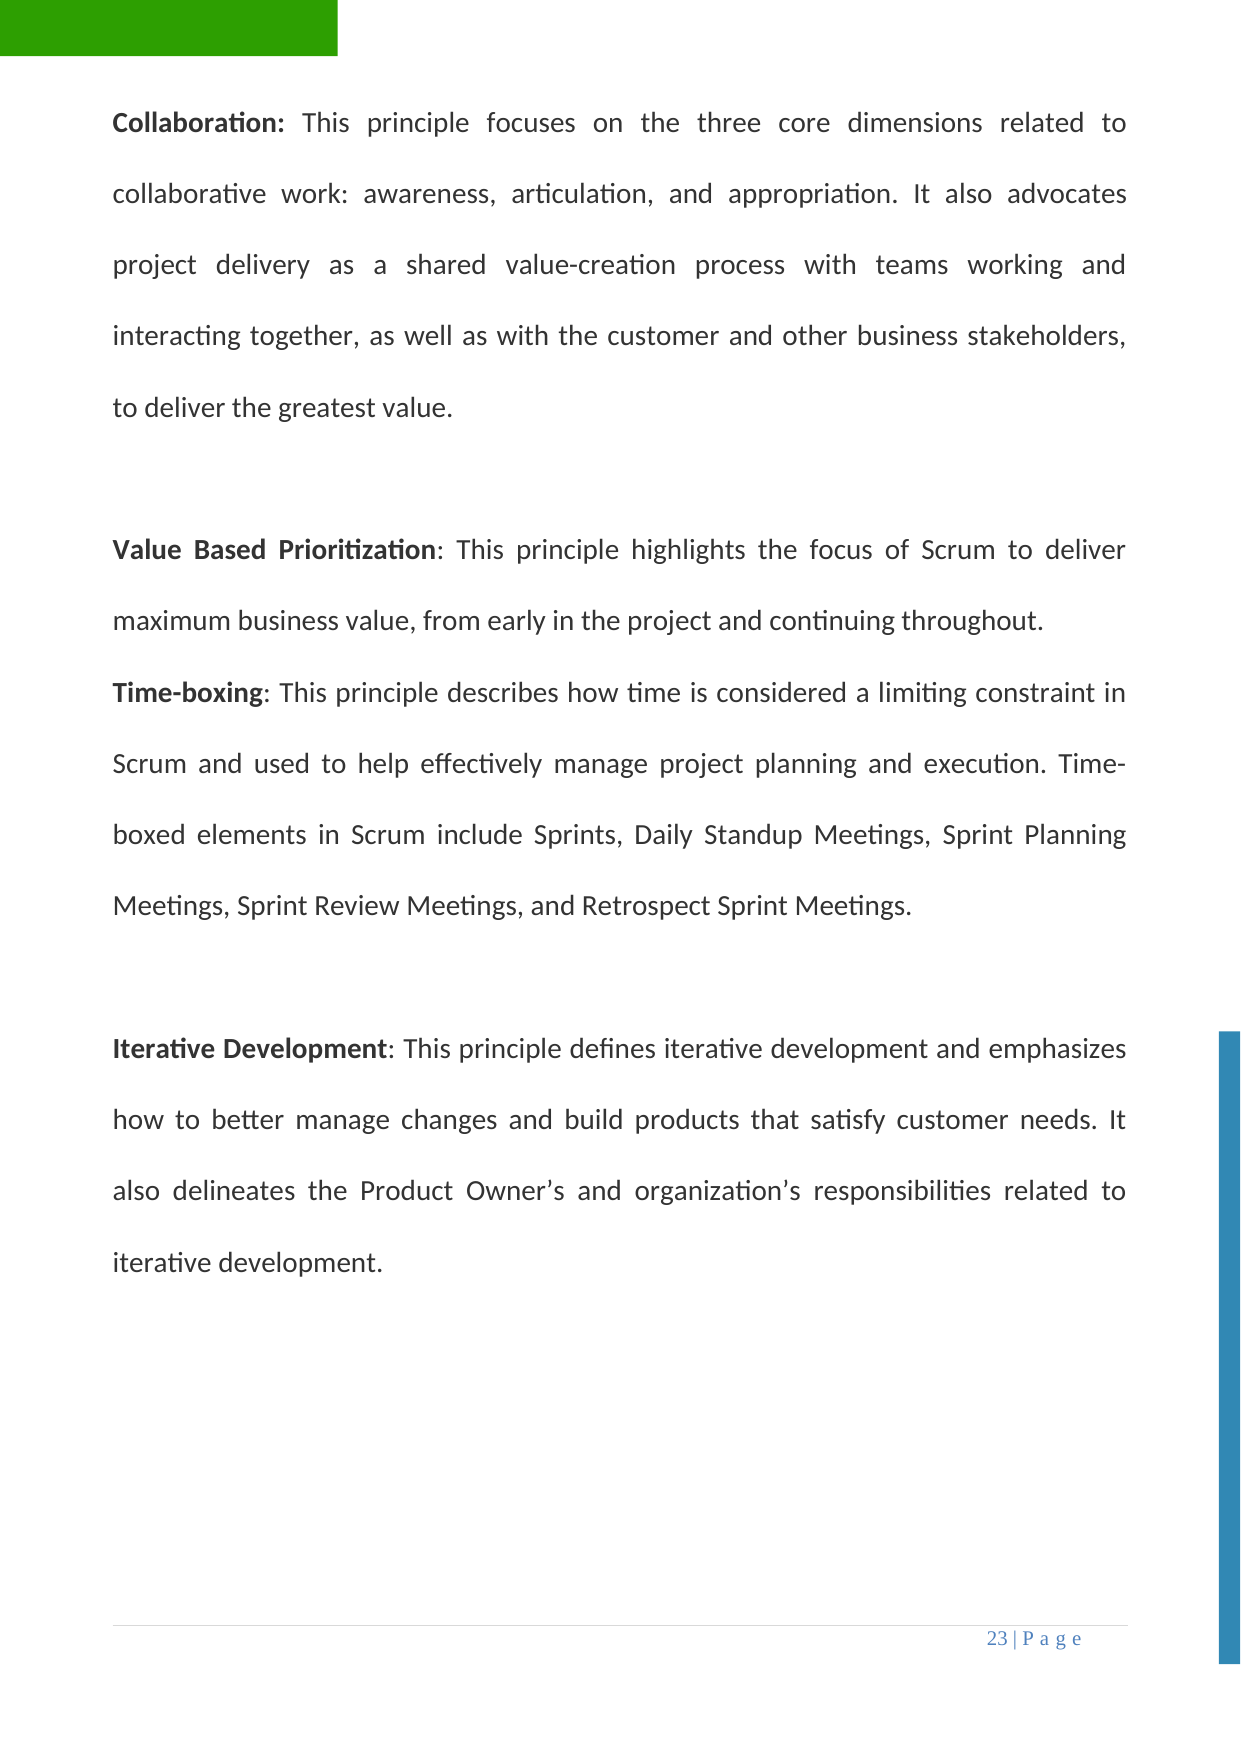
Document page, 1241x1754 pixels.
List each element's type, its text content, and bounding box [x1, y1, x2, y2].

text Collaboration: This principle focuses on the three core dimensions related to collaborative work: awareness, articulation, and appropriation. It also advocates project delivery as a shared value-creation process with teams working and interacting together, as well as with the customer and other business stakeholders, to deliver the greatest value. [112, 104, 1128, 424]
text Iterative Development: This principle defines iterative development and emphasizes how to better manage changes and build products that satisfy customer needs. It also delineates the Product Owner’s and organization’s responsibilities related to iterative development. [112, 1030, 1128, 1279]
text Time-boxing: This principle describes how time is considered a limiting constraint in Scrum and used to help effectively manage project planning and execution. Time-boxed elements in Scrum include Sprints, Daily Standup Meetings, Sprint Planning Meetings, Sprint Review Meetings, and Retrospect Sprint Meetings. [112, 674, 1128, 923]
text Value Based Prioritization: This principle highlights the focus of Scrum to deliver maximum business value, from early in the project and continuing throughout. [112, 531, 1128, 638]
